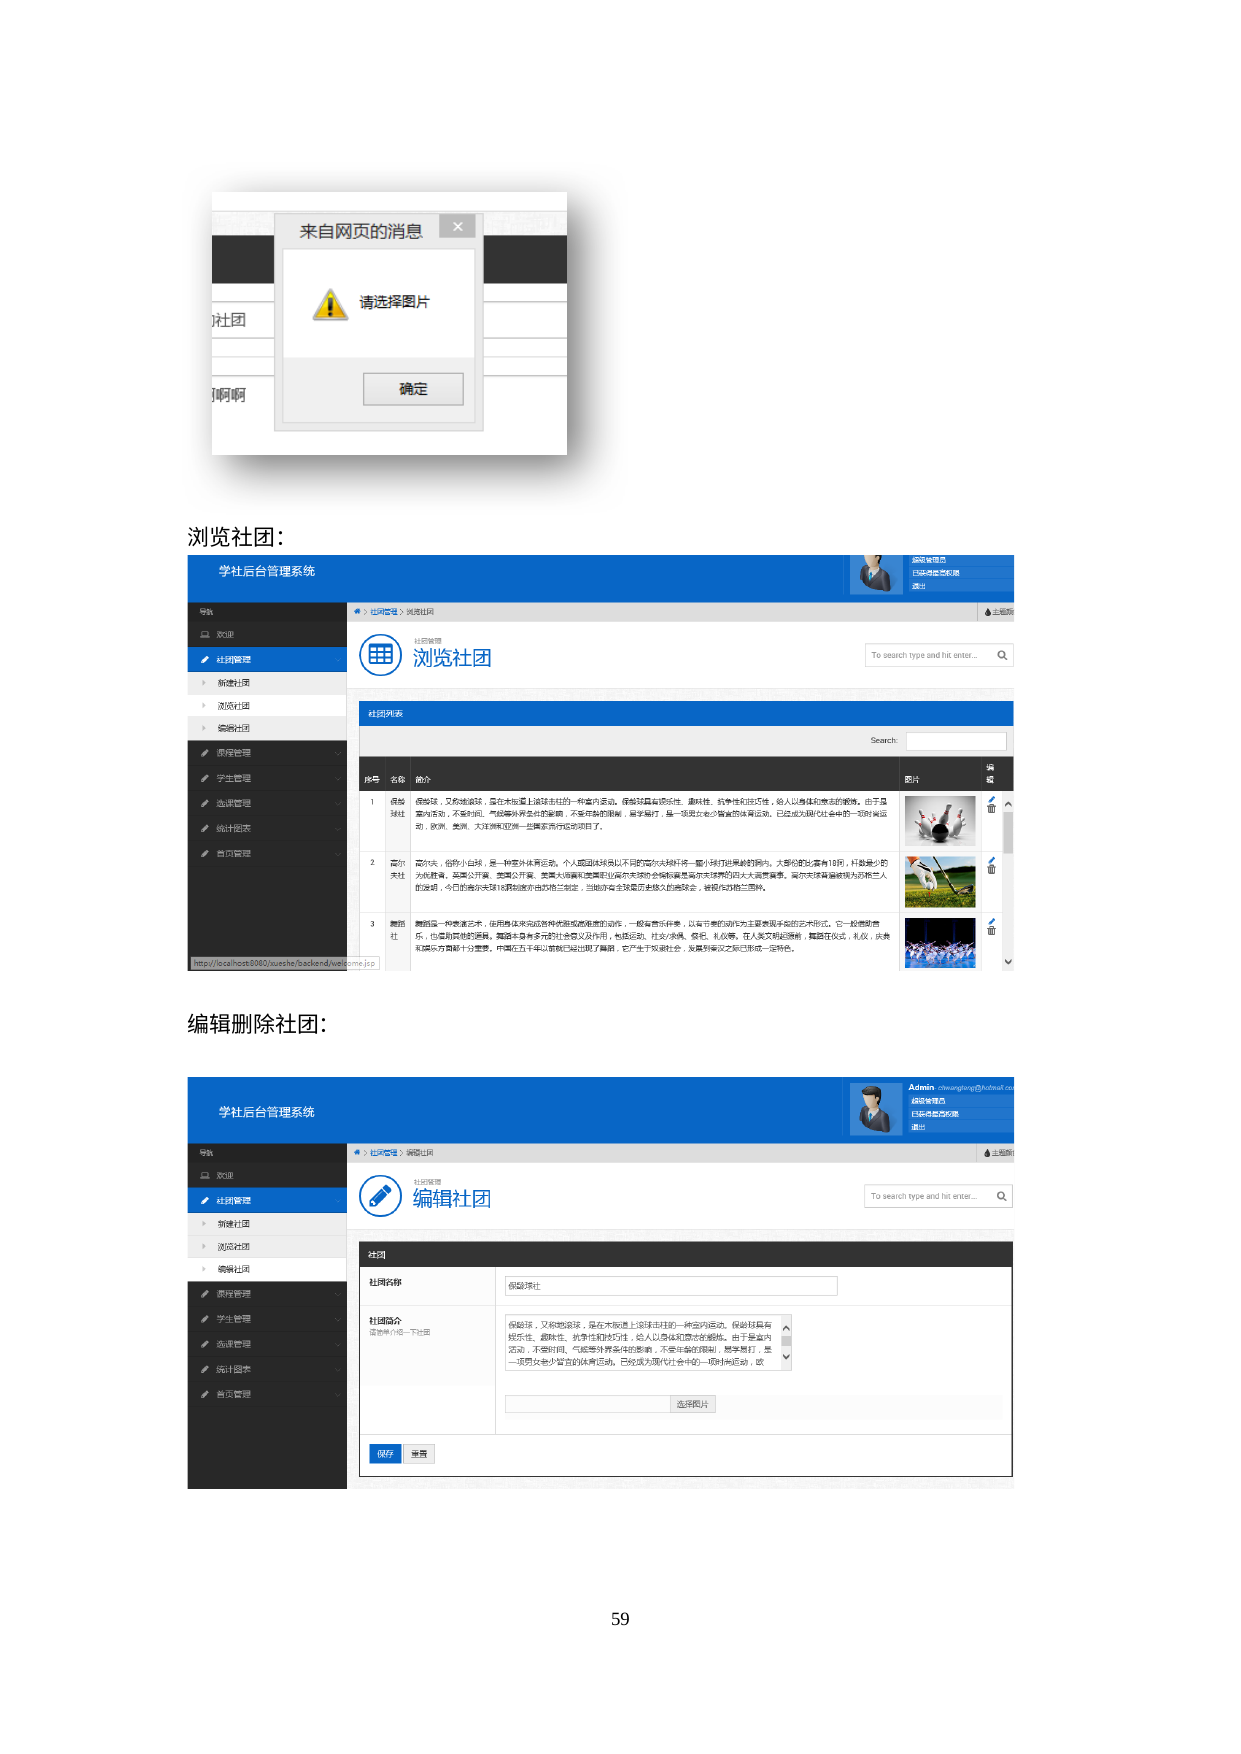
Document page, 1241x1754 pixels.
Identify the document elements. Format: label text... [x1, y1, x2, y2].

text 编辑删除社团： [187, 1007, 1053, 1039]
picture [212, 192, 567, 455]
picture [187, 1077, 1015, 1489]
text 浏览社团： [187, 519, 1053, 552]
picture [187, 555, 1015, 971]
